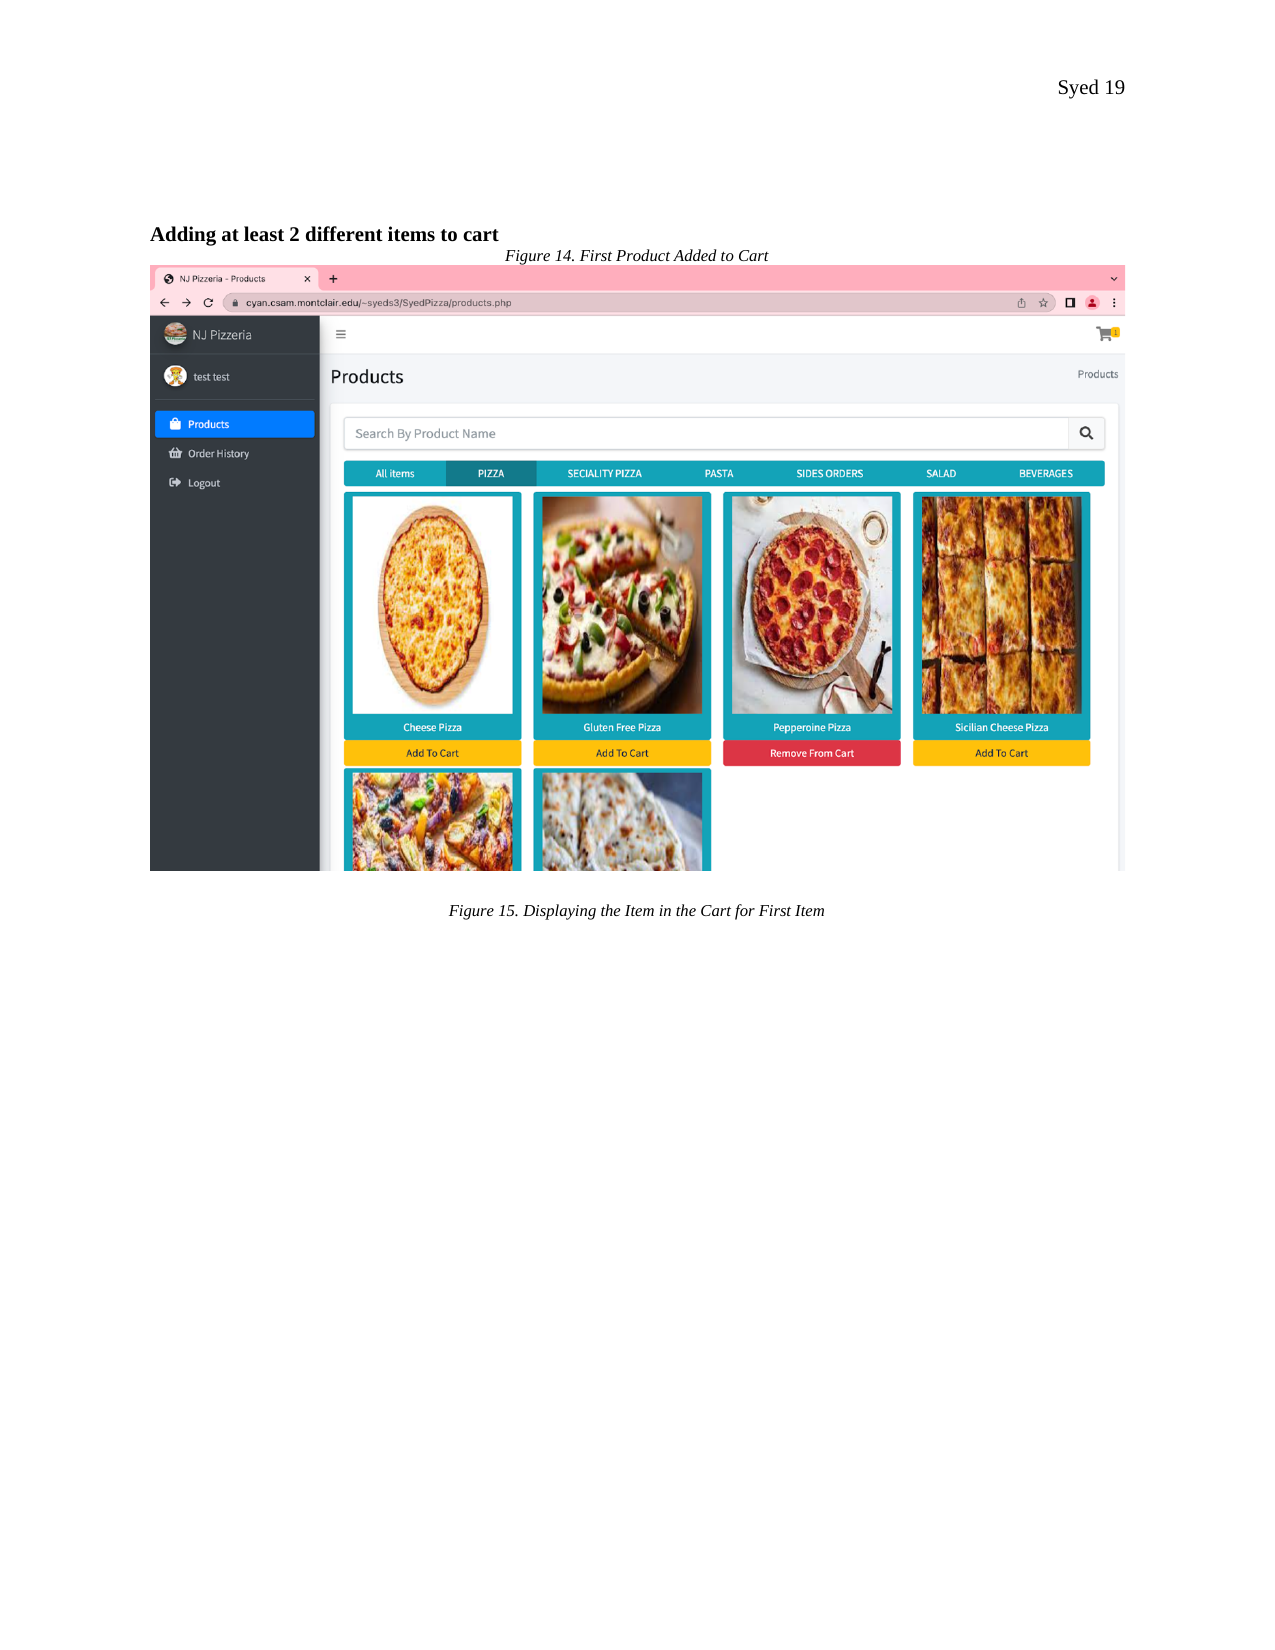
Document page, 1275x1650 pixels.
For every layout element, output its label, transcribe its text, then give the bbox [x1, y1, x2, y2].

text Figure 14. First Product Added to Cart [150, 246, 1125, 265]
text Figure 15. Displaying the Item in the Cart for First Item [150, 901, 1125, 920]
text Adding at least 2 different items to cart [150, 222, 1125, 246]
picture [150, 265, 1125, 871]
